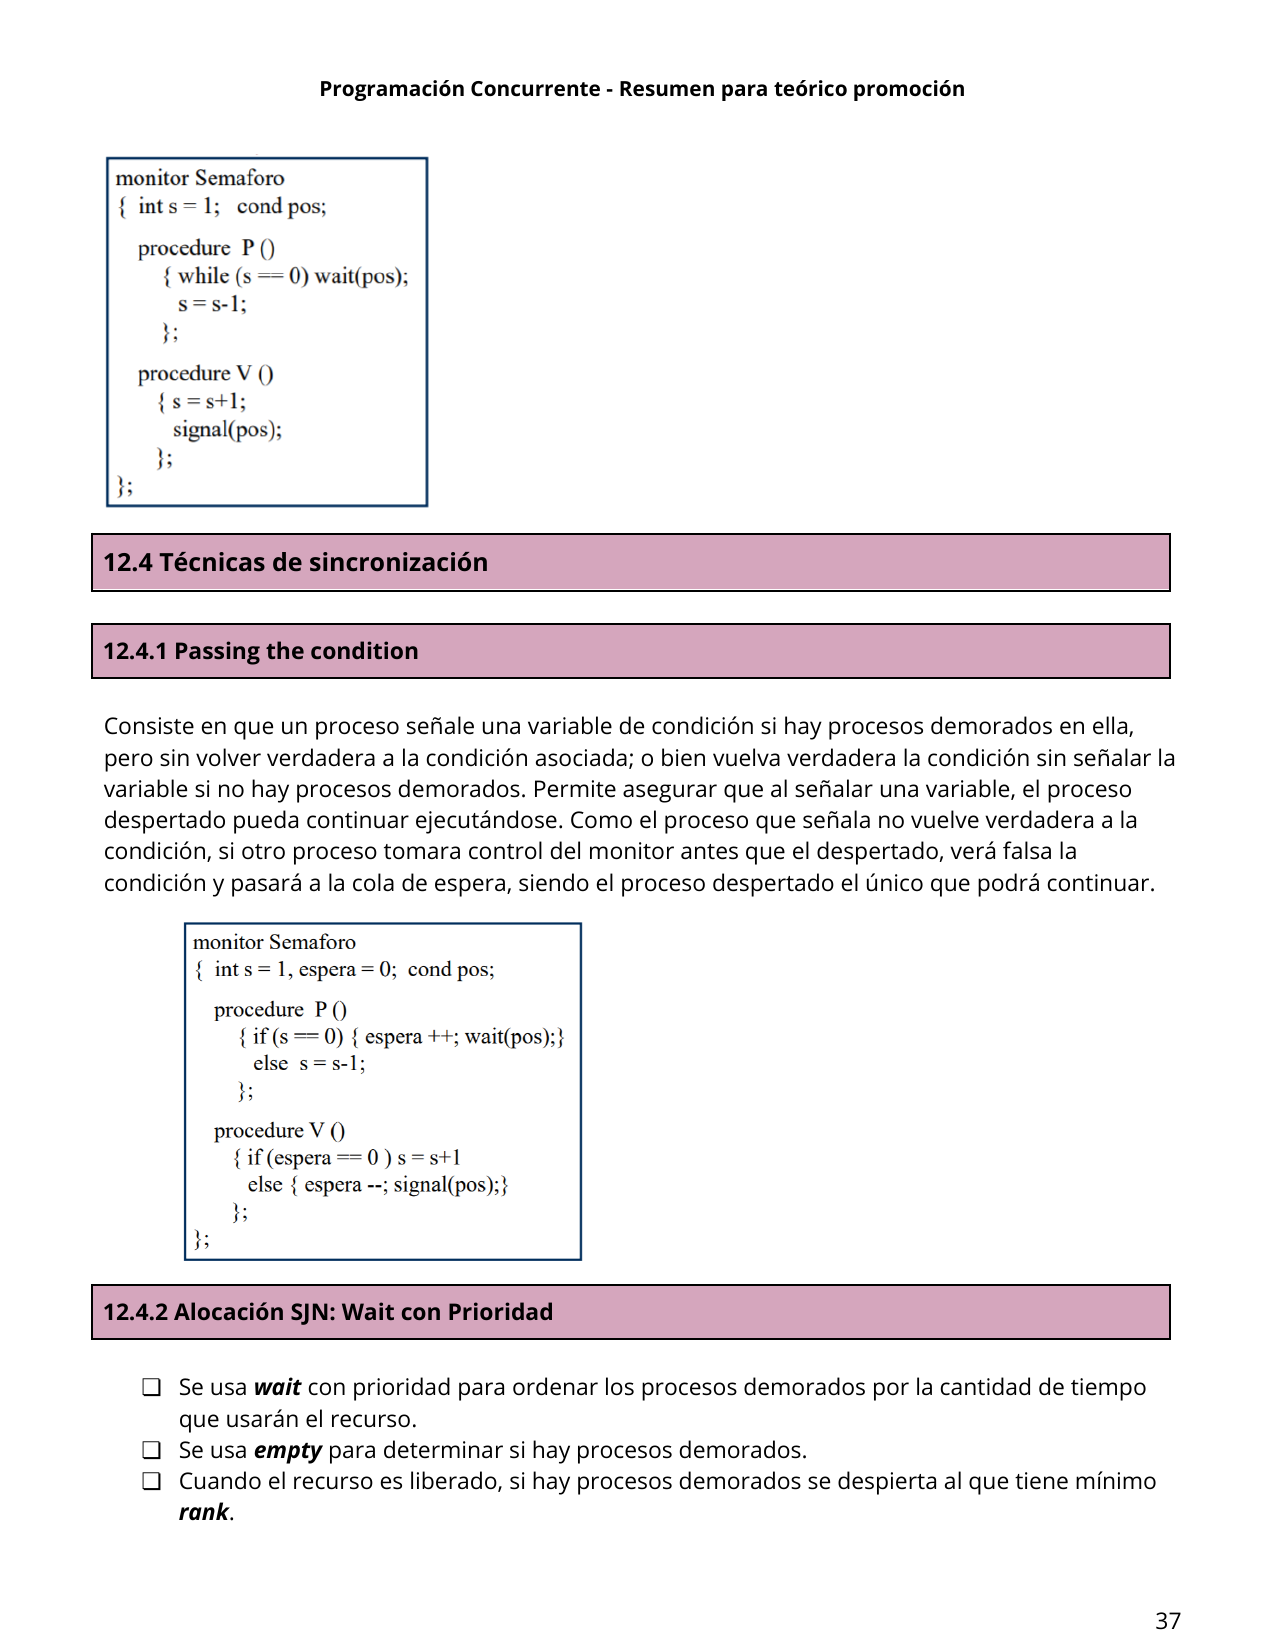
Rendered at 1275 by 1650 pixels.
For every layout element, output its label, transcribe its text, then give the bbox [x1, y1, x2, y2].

list Cuando el recurso es liberado, si hay procesos demorados se despierta al que tiene mínimo rank. [141, 1465, 1181, 1527]
text Consiste en que un proceso señale una variable de condición si hay procesos demorados en ella, pero sin volver verdadera a la condición asociada; o bien vuelva verdadera la condición sin señalar la variable si no hay procesos demorados. Permite asegurar que al señalar una variable, el proceso despertado pueda continuar ejecutándose. Como el proceso que señala no vuelve verdadera a la condición, si otro proceso tomara control del monitor antes que el despertado, verá falsa la condición y pasará a la cola de espera, siendo el proceso despertado el único que podrá continuar. [103, 710, 1181, 898]
picture [103, 154, 432, 512]
table_header 12.4.2 Alocación SJN: Wait con Prioridad [93, 1286, 1169, 1338]
list Se usa empty para determinar si hay procesos demorados. [141, 1434, 1181, 1465]
picture [178, 918, 586, 1263]
list Se usa wait con prioridad para ordenar los procesos demorados por la cantidad de tiempo que usarán el recurso. [141, 1371, 1181, 1434]
table_header 12.4.1 Passing the condition [93, 625, 1169, 677]
table_header 12.4 Técnicas de sincronización [93, 535, 1169, 589]
